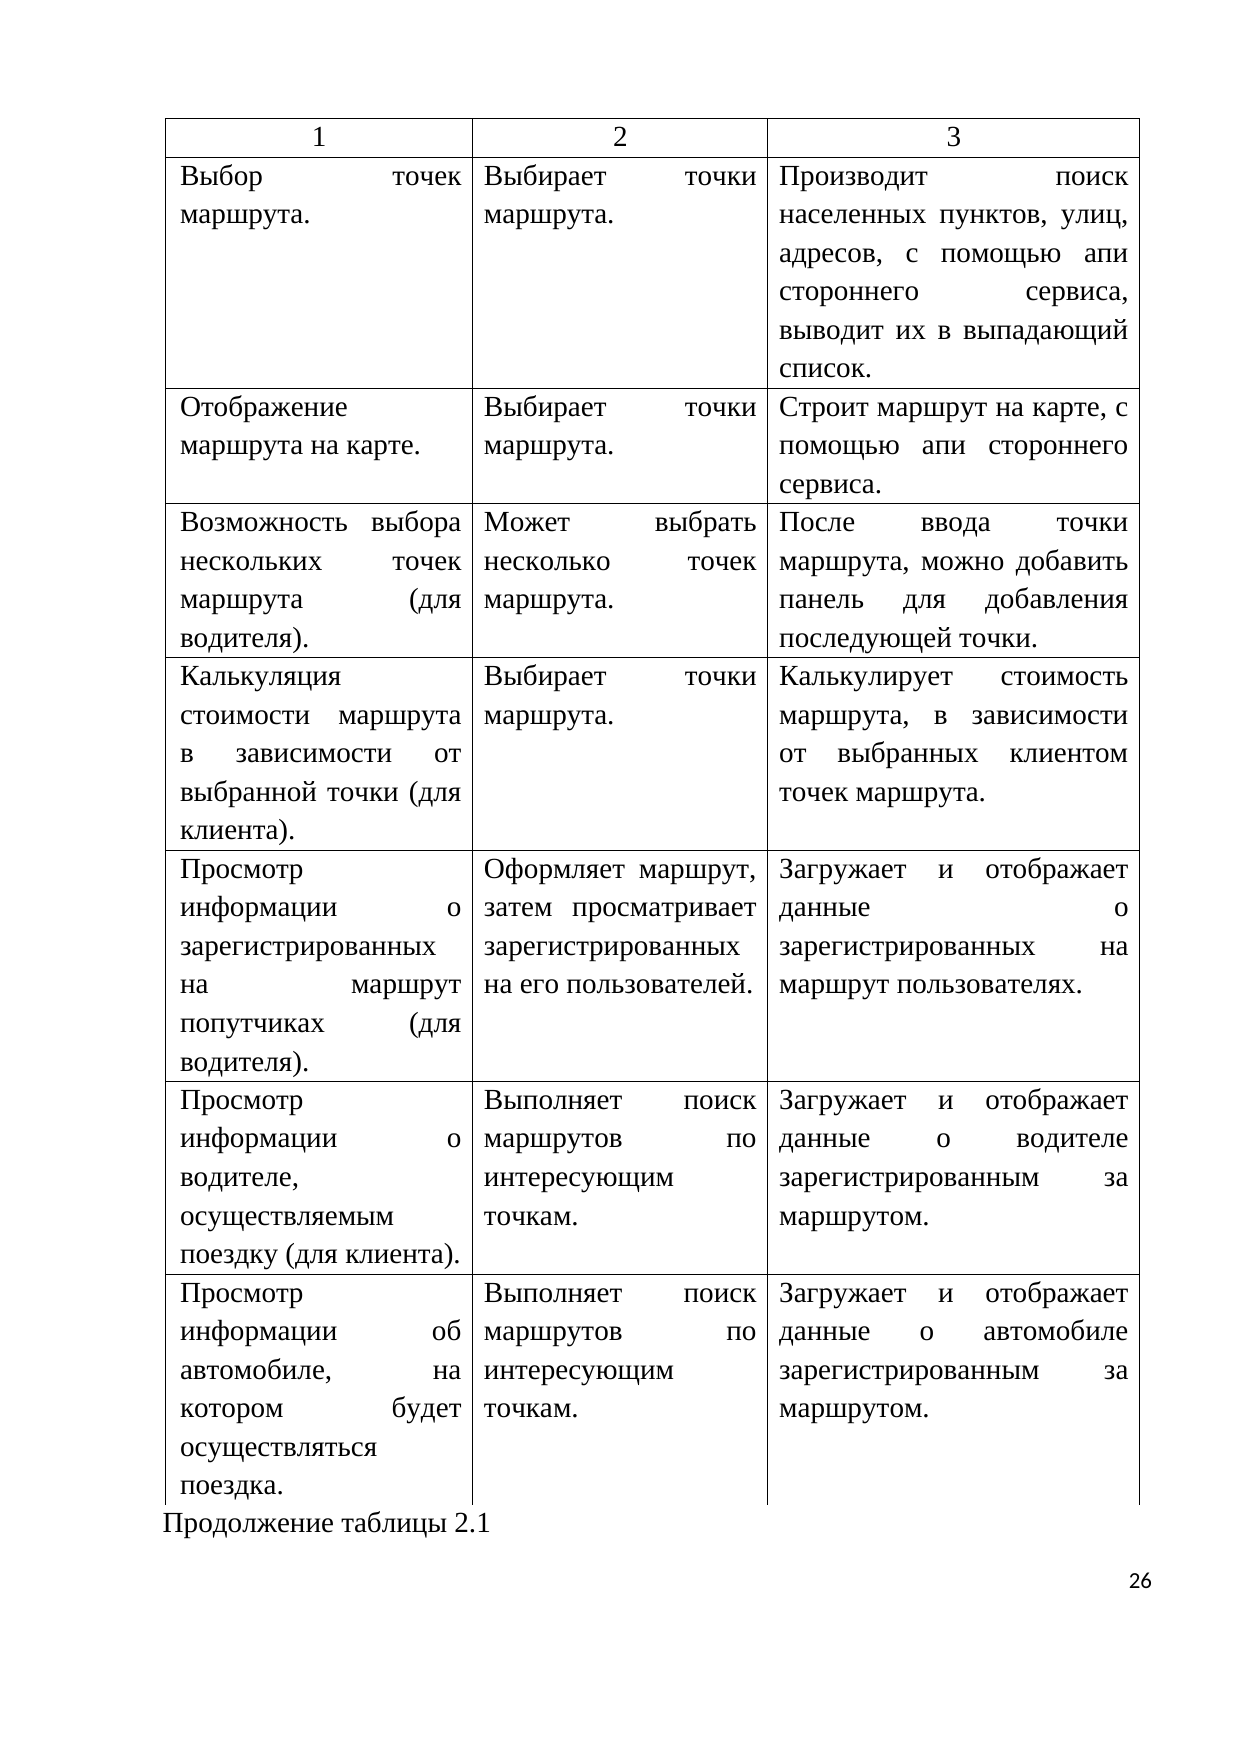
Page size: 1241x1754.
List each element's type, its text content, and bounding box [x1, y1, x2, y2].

table_cell Выбирает точки маршрута. [473, 389, 767, 503]
table_cell Просмотр информации о зарегистрированных на маршрут попутчиках (для водителя). [166, 851, 472, 1081]
table_cell Выполняет поиск маршрутов по интересующим точкам. [473, 1082, 767, 1274]
table_cell Калькулирует стоимость маршрута, в зависимости от выбранных клиентом точек маршрута. [768, 658, 1139, 850]
table_cell Просмотр информации о водителе, осуществляемым поездку (для клиента). [166, 1082, 472, 1274]
table_cell Возможность выбора нескольких точек маршрута (для водителя). [166, 504, 472, 657]
table_cell Строит маршрут на карте, с помощью апи стороннего сервиса. [768, 389, 1139, 503]
table_cell Выбирает точки маршрута. [473, 158, 767, 388]
table_cell Загружает и отображает данные о зарегистрированных на маршрут пользователях. [768, 851, 1139, 1081]
table_cell Выбирает точки маршрута. [473, 658, 767, 850]
table_cell Производит поиск населенных пунктов, улиц, адресов, с помощью апи стороннего сервиса, выводит их в выпадающий список. [768, 158, 1139, 388]
table_cell Может выбрать несколько точек маршрута. [473, 504, 767, 657]
table_cell Просмотр информации об автомобиле, на котором будет осуществляться поездка. [166, 1275, 472, 1505]
table_cell Загружает и отображает данные о водителе зарегистрированным за маршрутом. [768, 1082, 1139, 1274]
table_cell После ввода точки маршрута, можно добавить панель для добавления последующей точки. [768, 504, 1139, 657]
table_header 1 [166, 119, 472, 157]
table_header 3 [768, 119, 1139, 157]
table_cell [473, 1275, 767, 1505]
table_cell Выбор точек маршрута. [166, 158, 472, 388]
table_cell Оформляет маршрут, затем просматривает зарегистрированных на его пользователей. [473, 851, 767, 1081]
text Продолжение таблицы 2.1 [162, 1505, 1152, 1538]
table_cell Загружает и отображает данные о автомобиле зарегистрированным за маршрутом. [768, 1275, 1139, 1505]
table_cell Калькуляция стоимости маршрута в зависимости от выбранной точки (для клиента). [166, 658, 472, 850]
table_cell Отображение маршрута на карте. [166, 389, 472, 503]
table_header 2 [473, 119, 767, 157]
